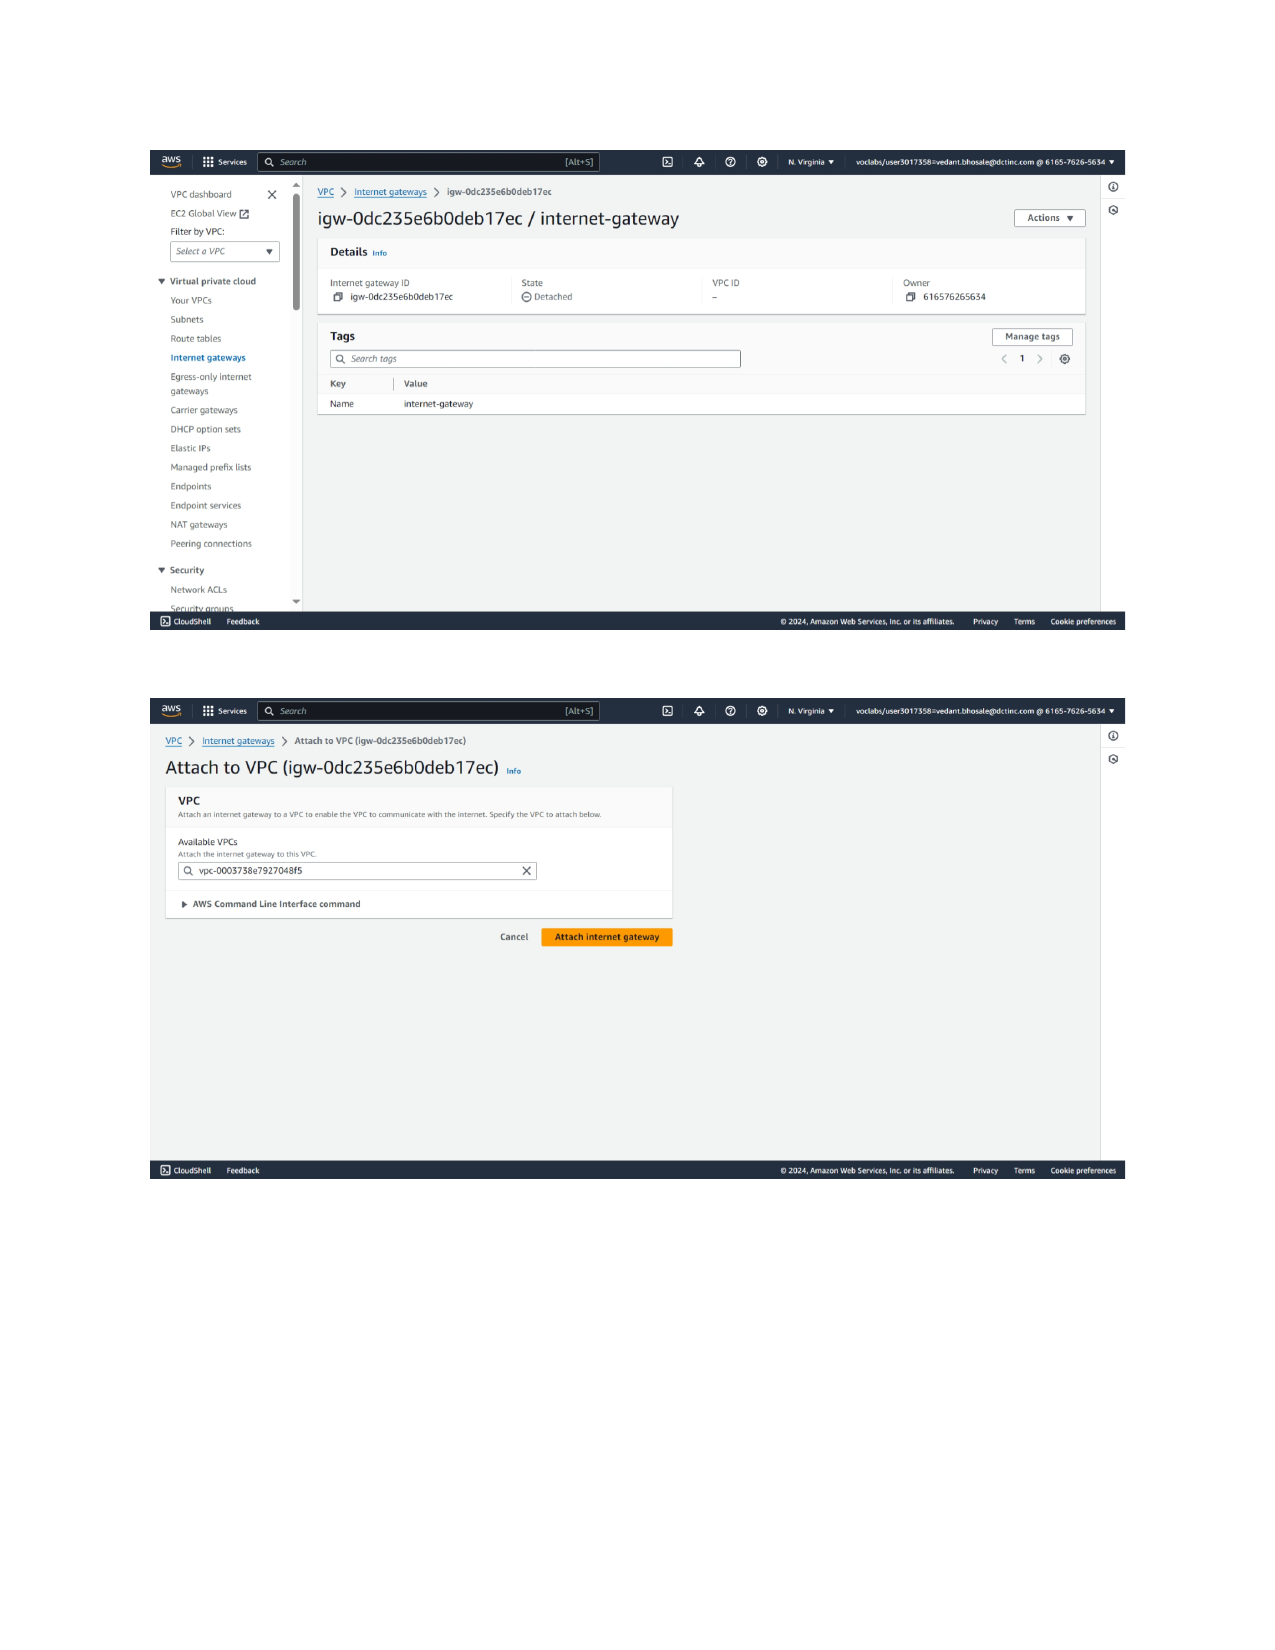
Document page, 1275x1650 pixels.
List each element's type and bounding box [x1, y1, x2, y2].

picture [150, 150, 1125, 630]
picture [150, 698, 1125, 1179]
